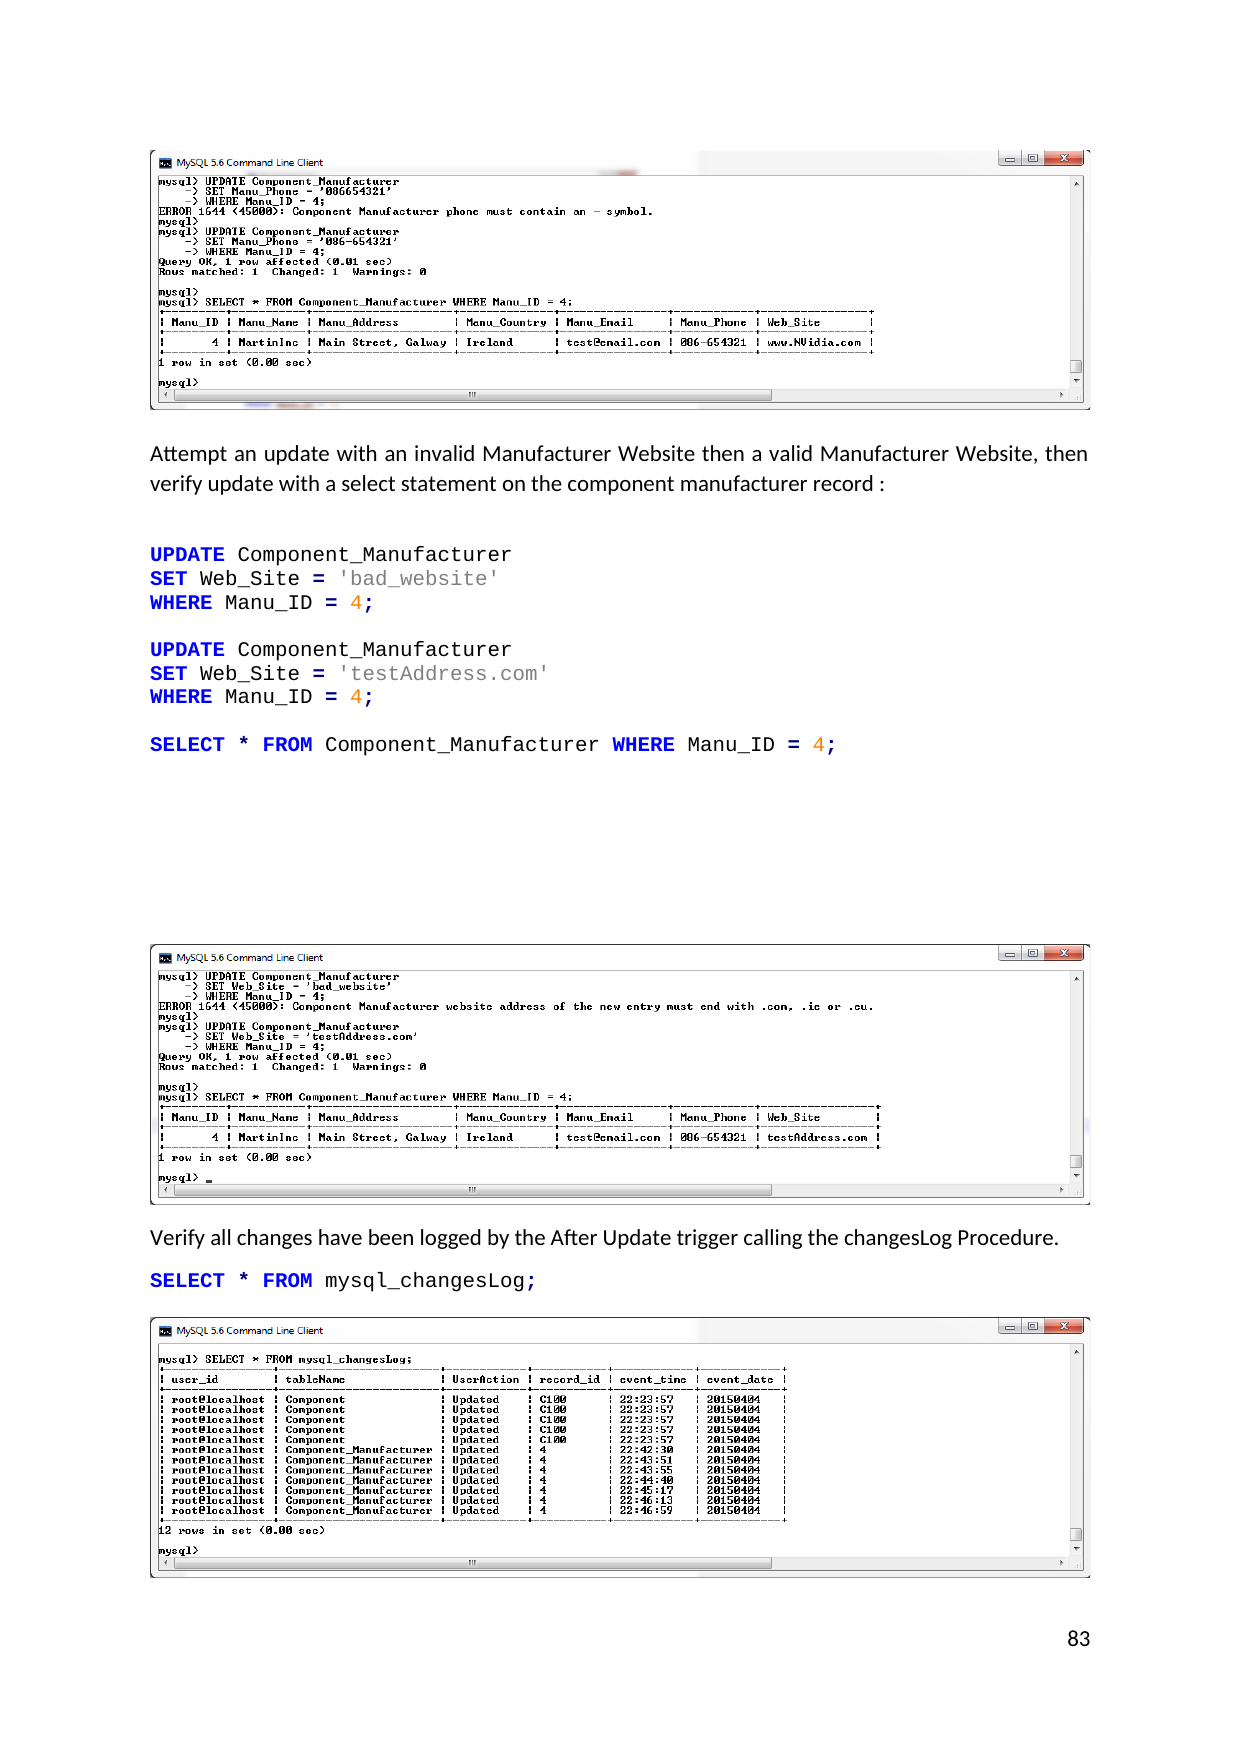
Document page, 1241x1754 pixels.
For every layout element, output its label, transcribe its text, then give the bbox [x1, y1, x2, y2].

picture [150, 1317, 1091, 1578]
text Verify all changes have been logged by the After Update trigger calling the changesLog Procedure. [150, 1223, 1090, 1252]
text Attempt an update with an invalid Manufacturer Website then a valid Manufacturer Website, then verify update with a select statement on the component manufacturer record : [150, 439, 1090, 497]
text WHERE Manu_ID = 4; [150, 592, 1090, 615]
text WHERE Manu_ID = 4; [150, 686, 1090, 710]
picture [150, 944, 1091, 1205]
text SET Web_Site = 'testAddress.com' [150, 663, 1090, 686]
text UPDATE Component_Manufacturer [150, 639, 1090, 663]
text SELECT * FROM mysql_changesLog; [150, 1270, 1090, 1294]
text SET Web_Site = 'bad_website' [150, 568, 1090, 592]
text UPDATE Component_Manufacturer [150, 544, 1090, 568]
text SELECT * FROM Component_Manufacturer WHERE Manu_ID = 4; [150, 734, 1090, 757]
picture [150, 150, 1091, 410]
